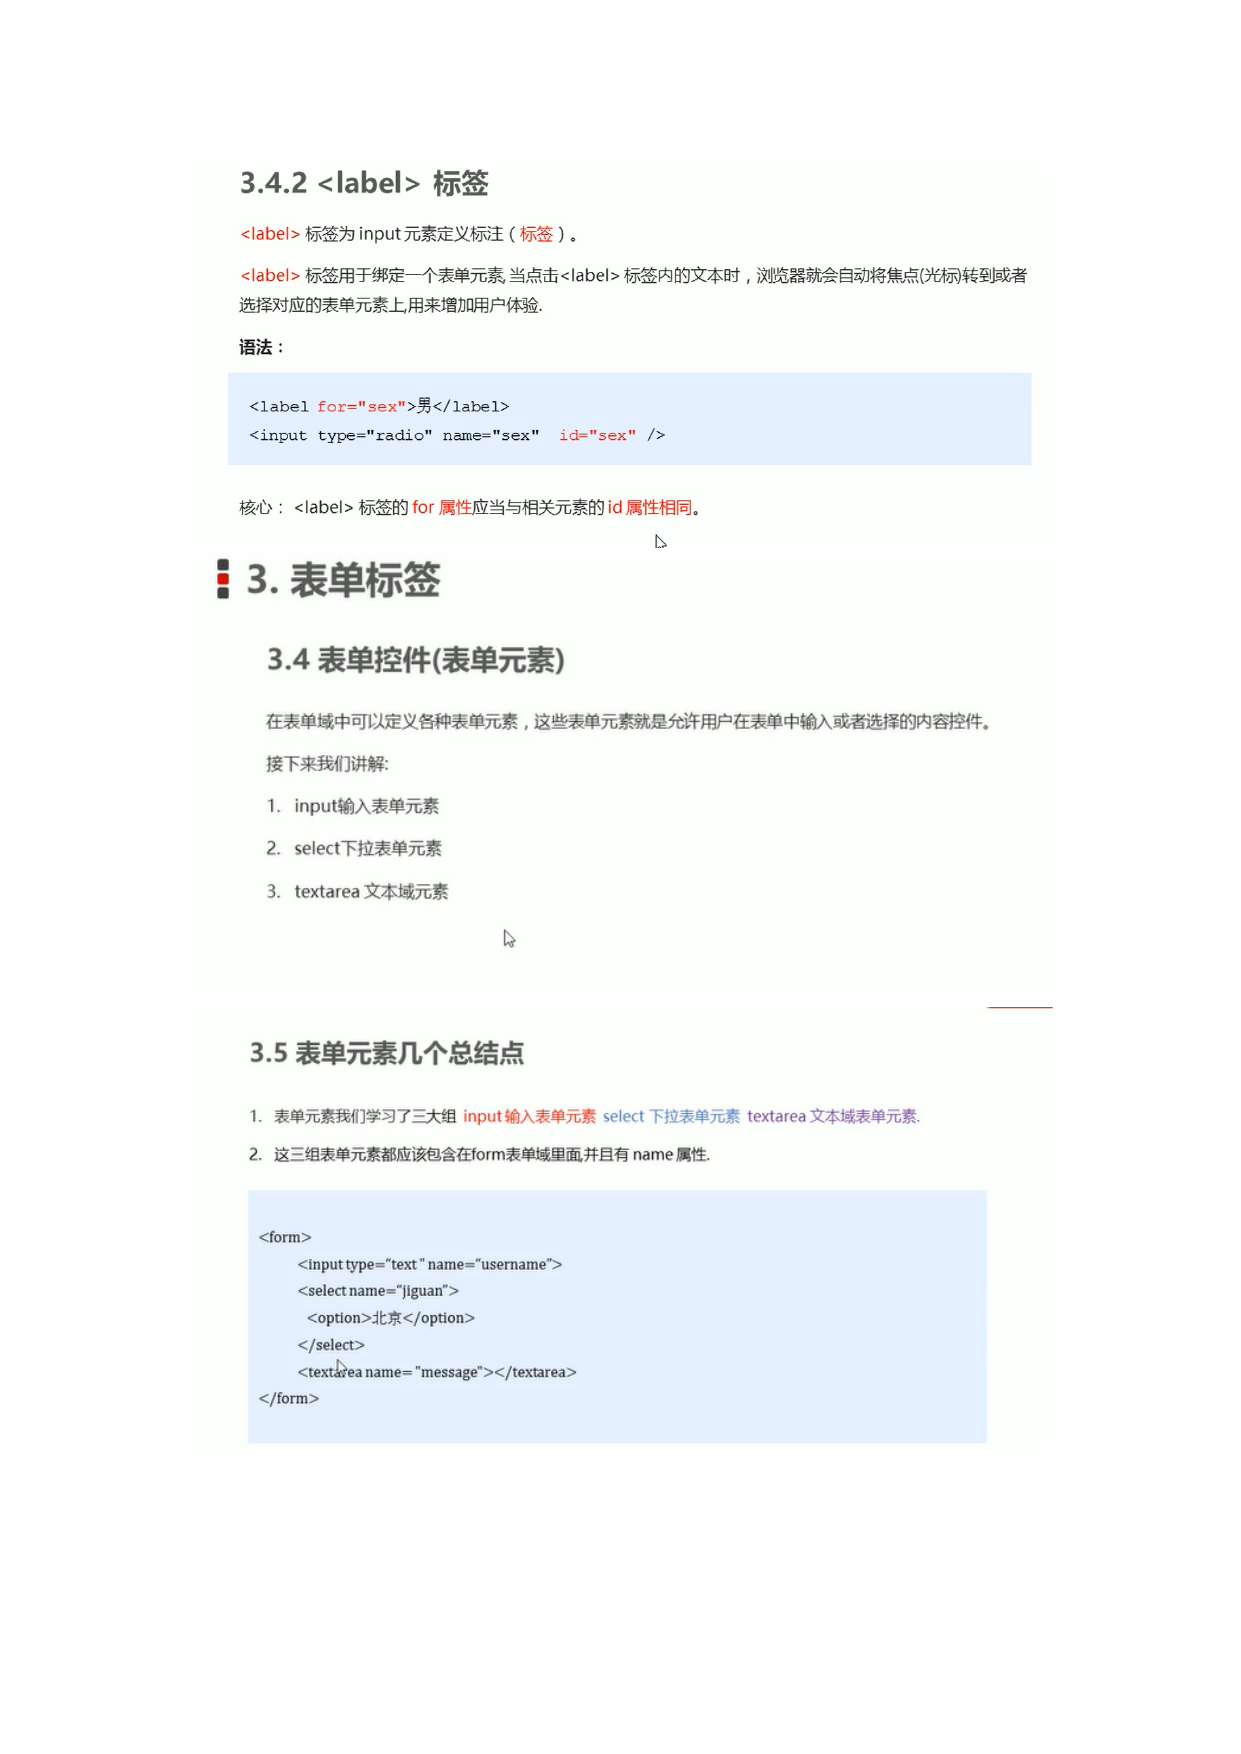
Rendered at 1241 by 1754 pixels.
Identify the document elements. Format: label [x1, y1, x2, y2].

picture [187, 552, 1053, 1003]
picture [187, 162, 1053, 548]
picture [187, 1007, 1053, 1453]
